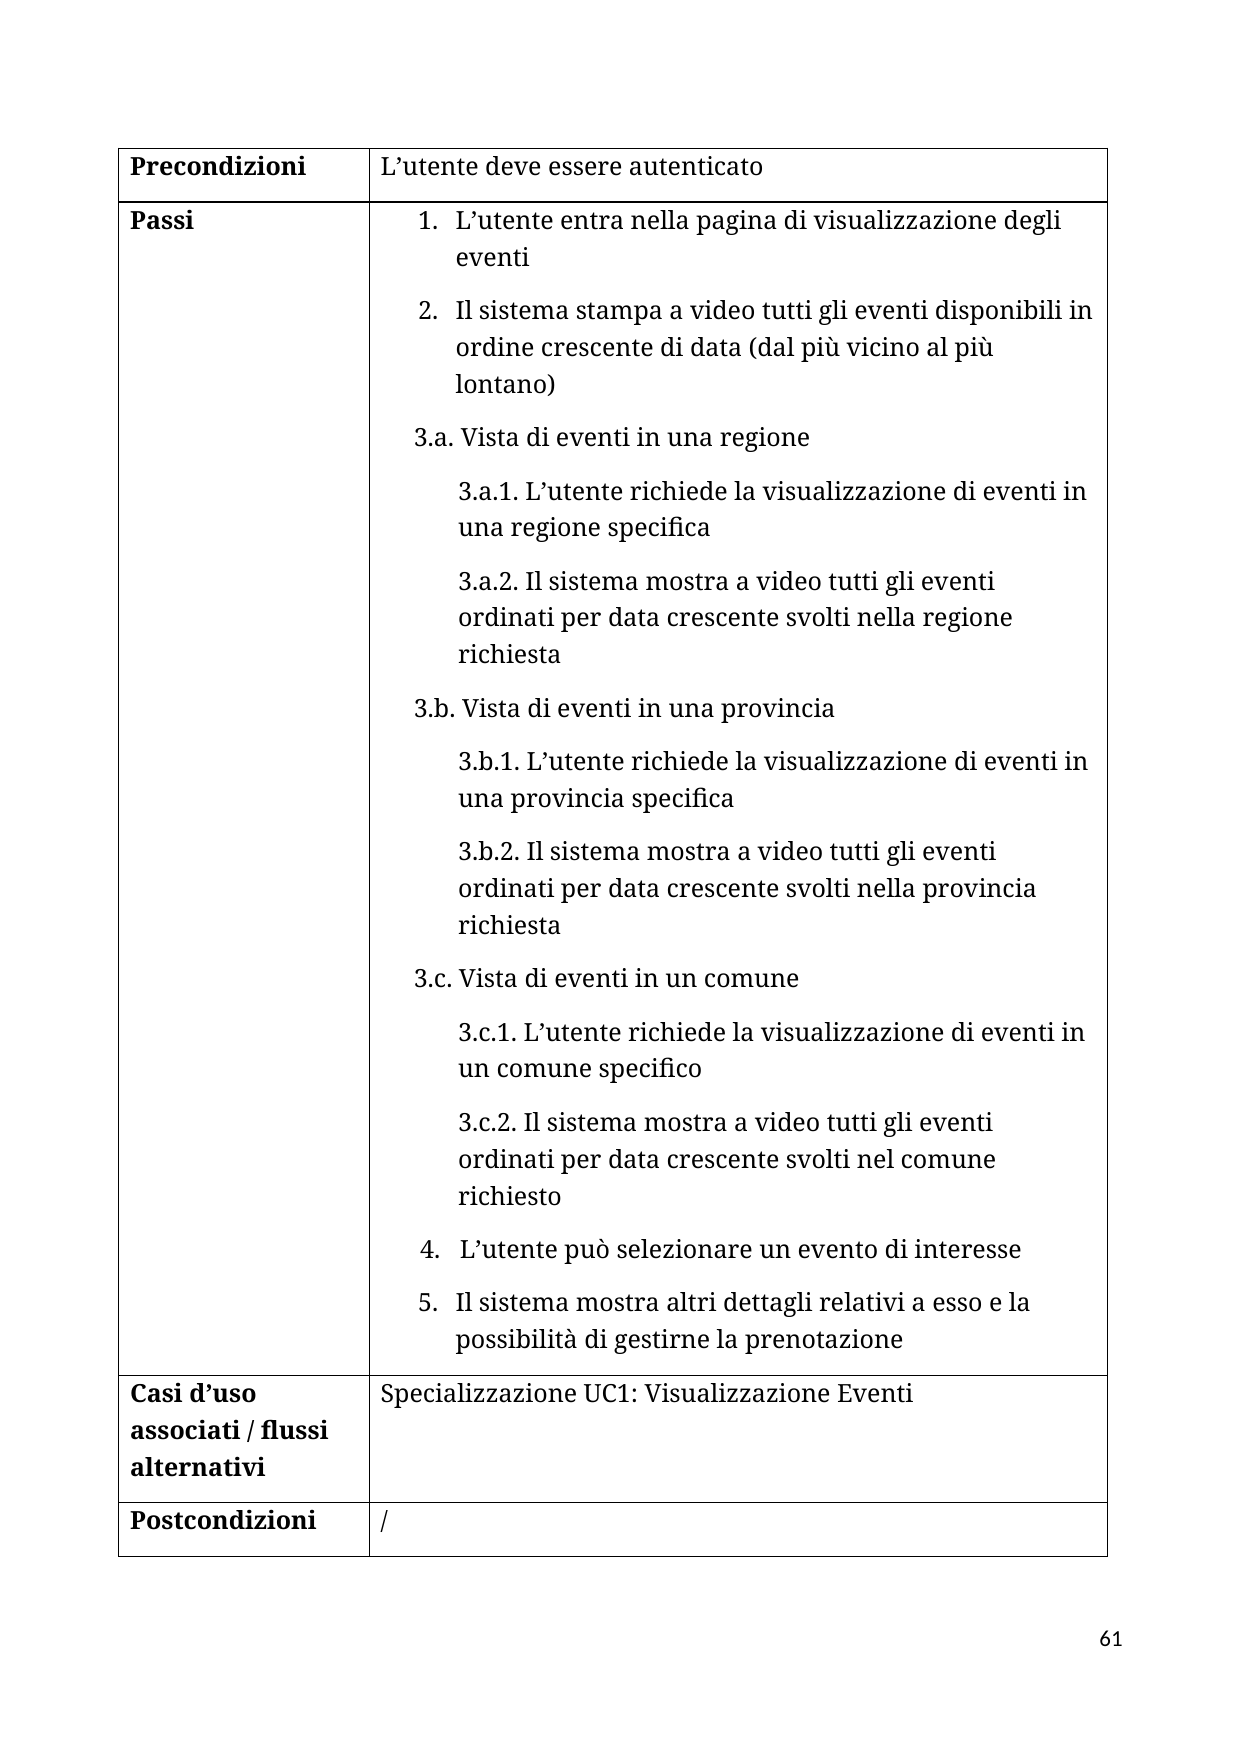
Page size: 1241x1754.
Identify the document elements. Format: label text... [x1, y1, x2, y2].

table_cell Casi d’uso associati / flussi alternativi [119, 1376, 369, 1502]
table_cell L’utente entra nella pagina di visualizzazione degli eventi Il sistema stampa a video tutti gli eventi disponibili in ordine crescente di data (dal più vicino al più lontano) 3.a. Vista di eventi in una regione 3.a.1. L’utente richiede la visualizzazione di eventi in una regione specifica 3.a.2. Il sistema mostra a video tutti gli eventi ordinati per data crescente svolti nella regione richiesta 3.b. Vista di eventi in una provincia 3.b.1. L’utente richiede la visualizzazione di eventi in una provincia specifica 3.b.2. Il sistema mostra a video tutti gli eventi ordinati per data crescente svolti nella provincia richiesta 3.c. Vista di eventi in un comune 3.c.1. L’utente richiede la visualizzazione di eventi in un comune specifico 3.c.2. Il sistema mostra a video tutti gli eventi ordinati per data crescente svolti nel comune richiesto 4. L’utente può selezionare un evento di interesse Il sistema mostra altri dettagli relativi a esso e la possibilità di gestirne la prenotazione [370, 203, 1107, 1374]
table_cell / [370, 1503, 1107, 1556]
table_cell L’utente deve essere autenticato [370, 149, 1107, 201]
table_cell Precondizioni [119, 149, 369, 201]
table_cell Specializzazione UC1: Visualizzazione Eventi [370, 1376, 1107, 1502]
table_cell Passi [119, 203, 369, 1374]
table_cell Postcondizioni [119, 1503, 369, 1556]
